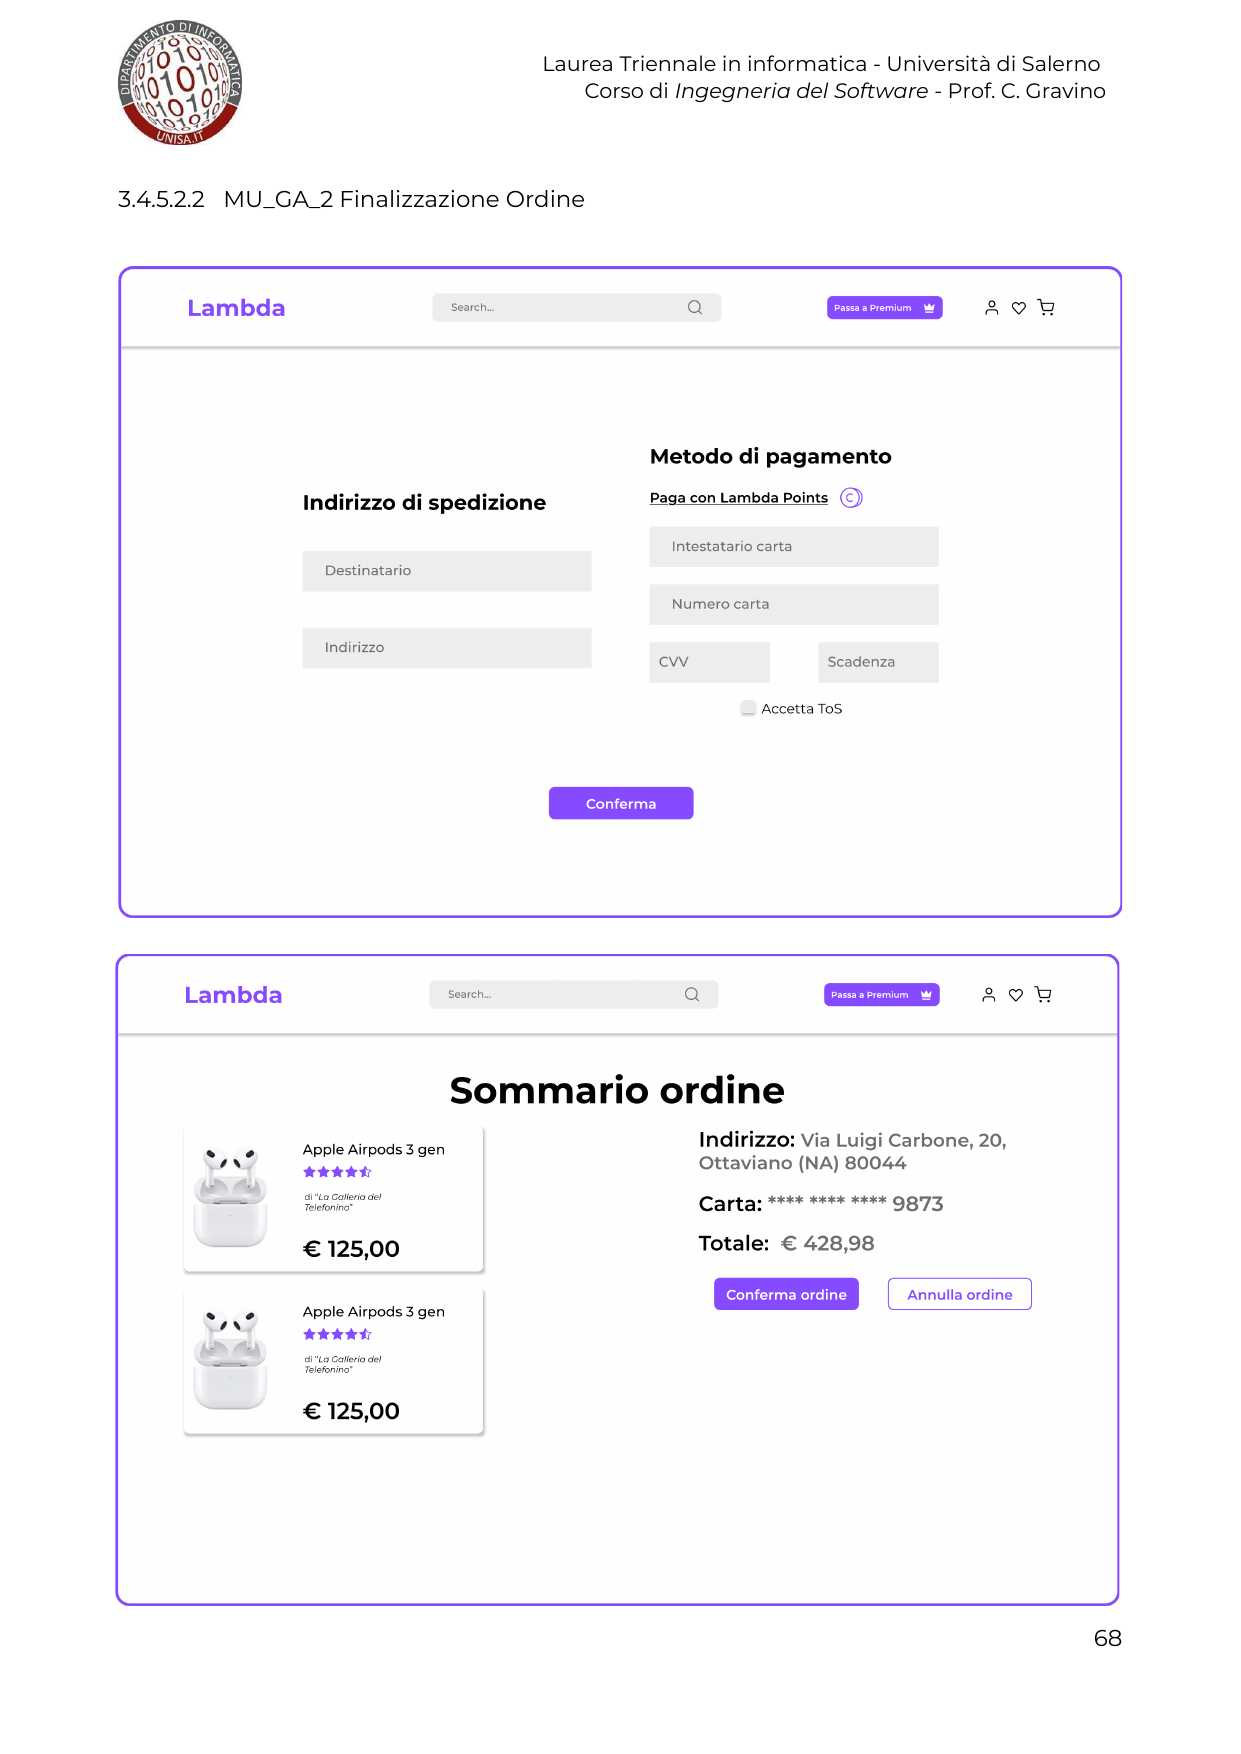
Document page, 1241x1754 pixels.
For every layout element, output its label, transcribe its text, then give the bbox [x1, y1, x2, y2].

picture [118, 20, 242, 145]
picture [118, 266, 1123, 918]
picture [115, 954, 1120, 1606]
subtitle MU_GA_2 Finalizzazione Ordine [118, 185, 1122, 213]
